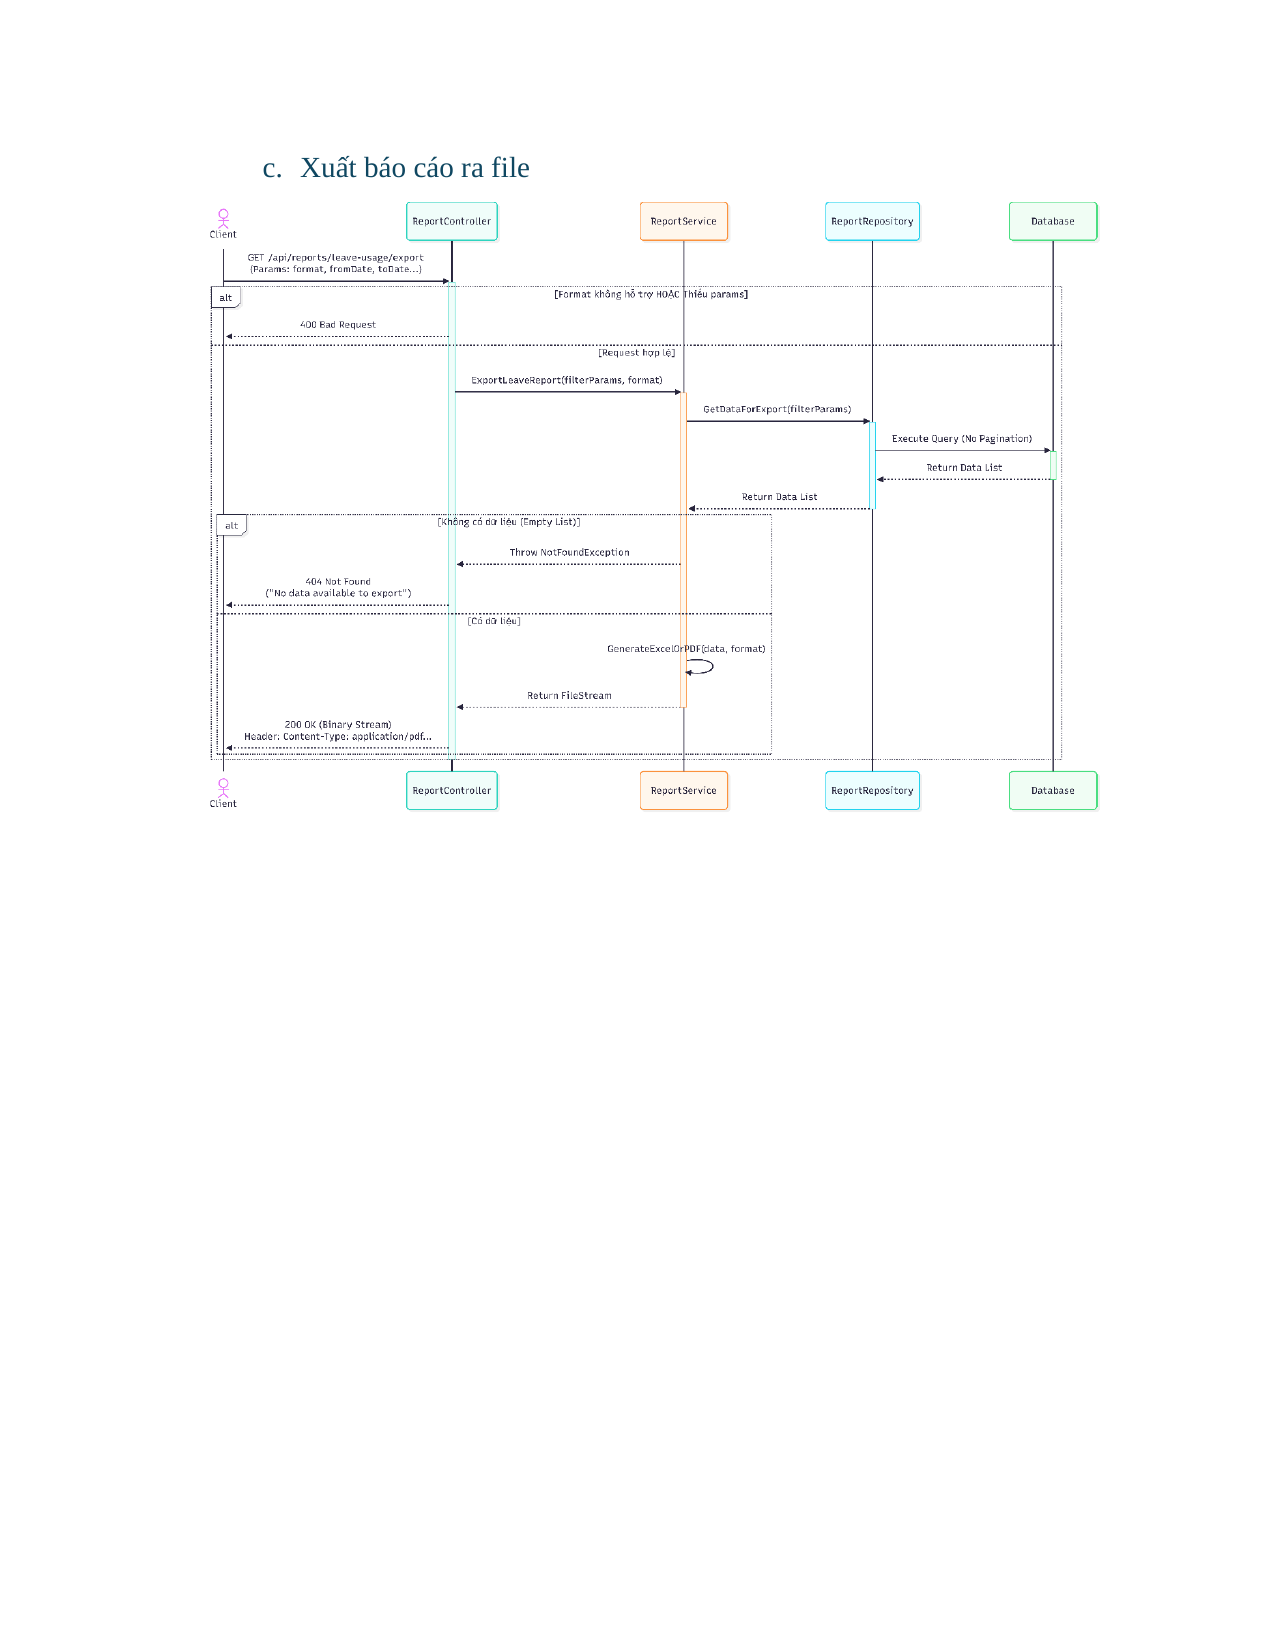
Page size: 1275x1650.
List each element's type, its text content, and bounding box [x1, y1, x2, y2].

picture [150, 196, 1125, 833]
subtitle Xuất báo cáo ra file [262, 150, 1125, 183]
